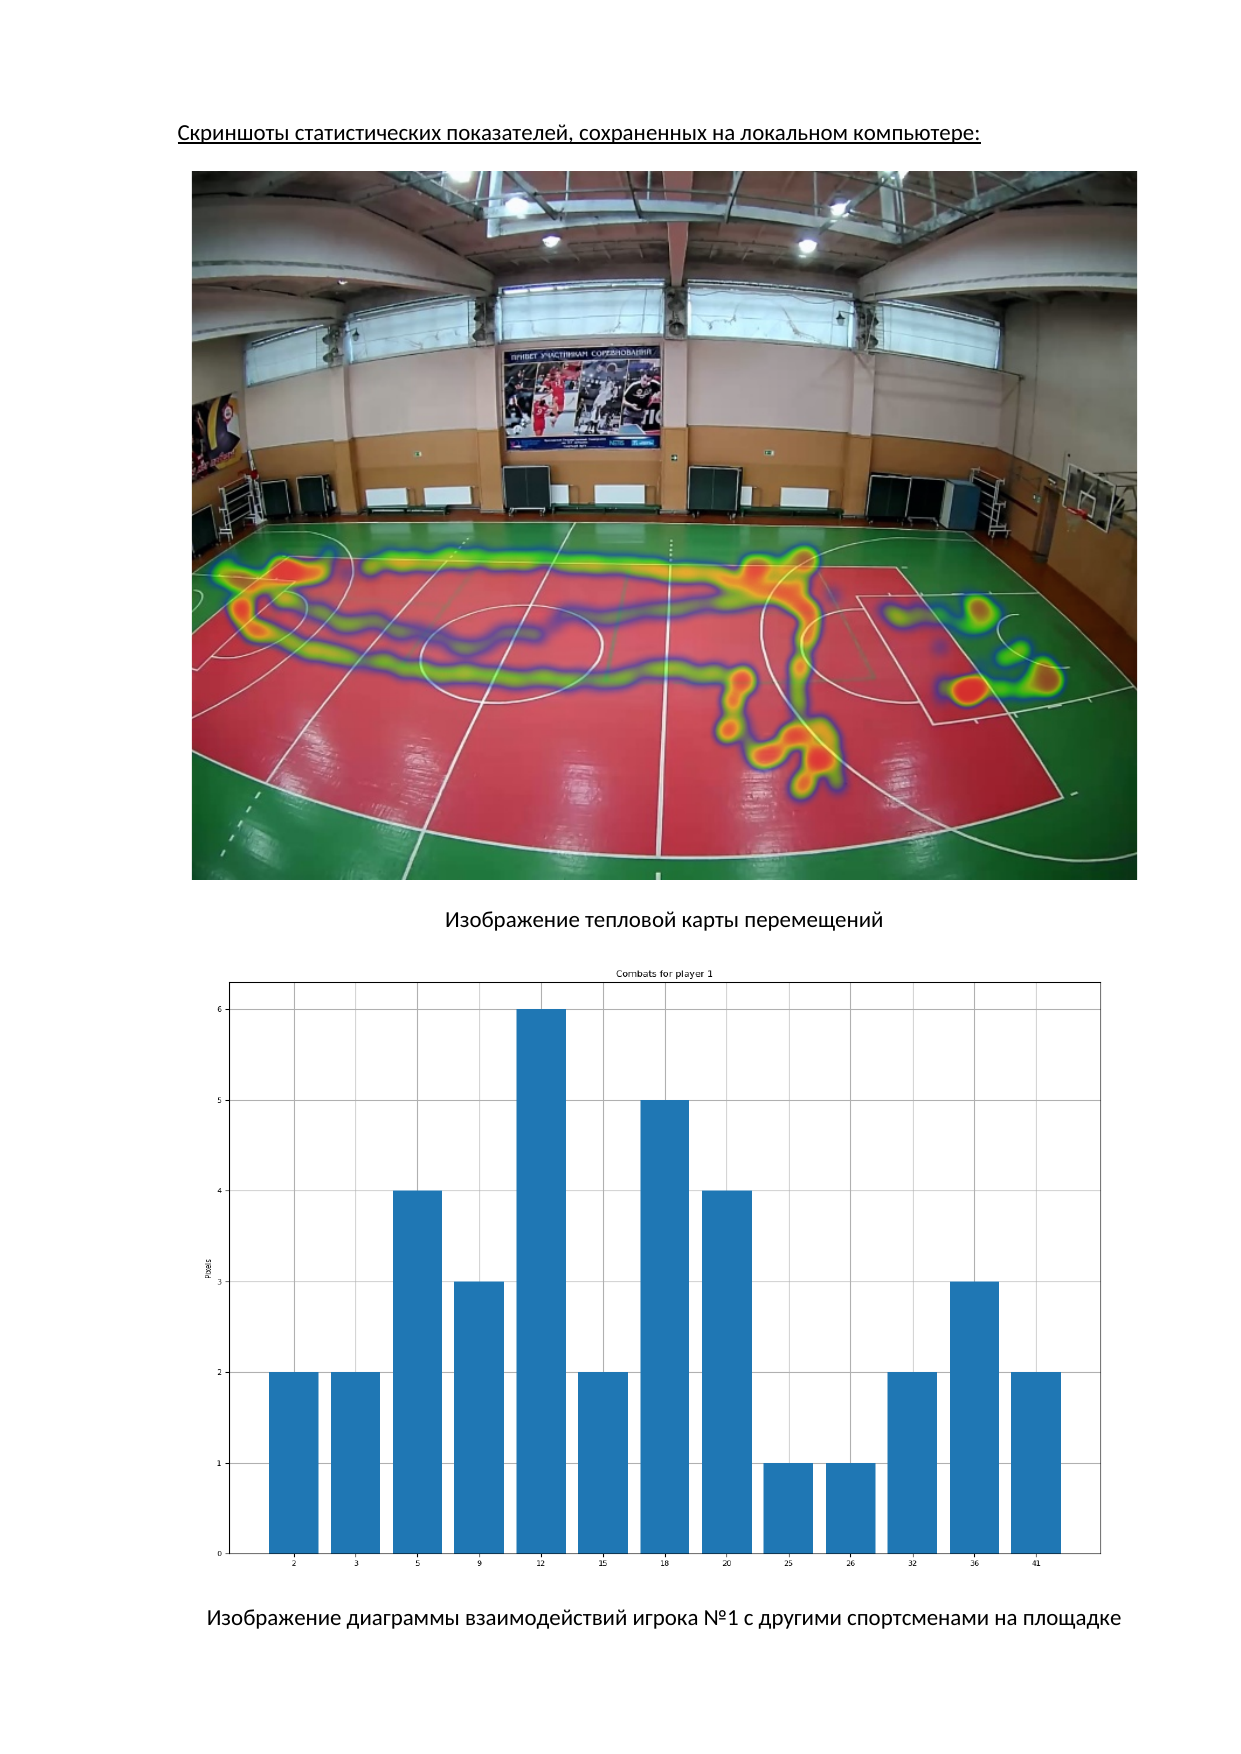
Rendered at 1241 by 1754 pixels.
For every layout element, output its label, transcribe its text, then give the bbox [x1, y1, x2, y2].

picture [191, 171, 1138, 880]
text Изображение диаграммы взаимодействий игрока №1 с другими спортсменами на площадке [177, 1603, 1152, 1631]
text Скриншоты статистических показателей, сохраненных на локальном компьютере: [177, 118, 1152, 146]
picture [191, 957, 1138, 1578]
text Изображение тепловой карты перемещений [177, 905, 1152, 933]
